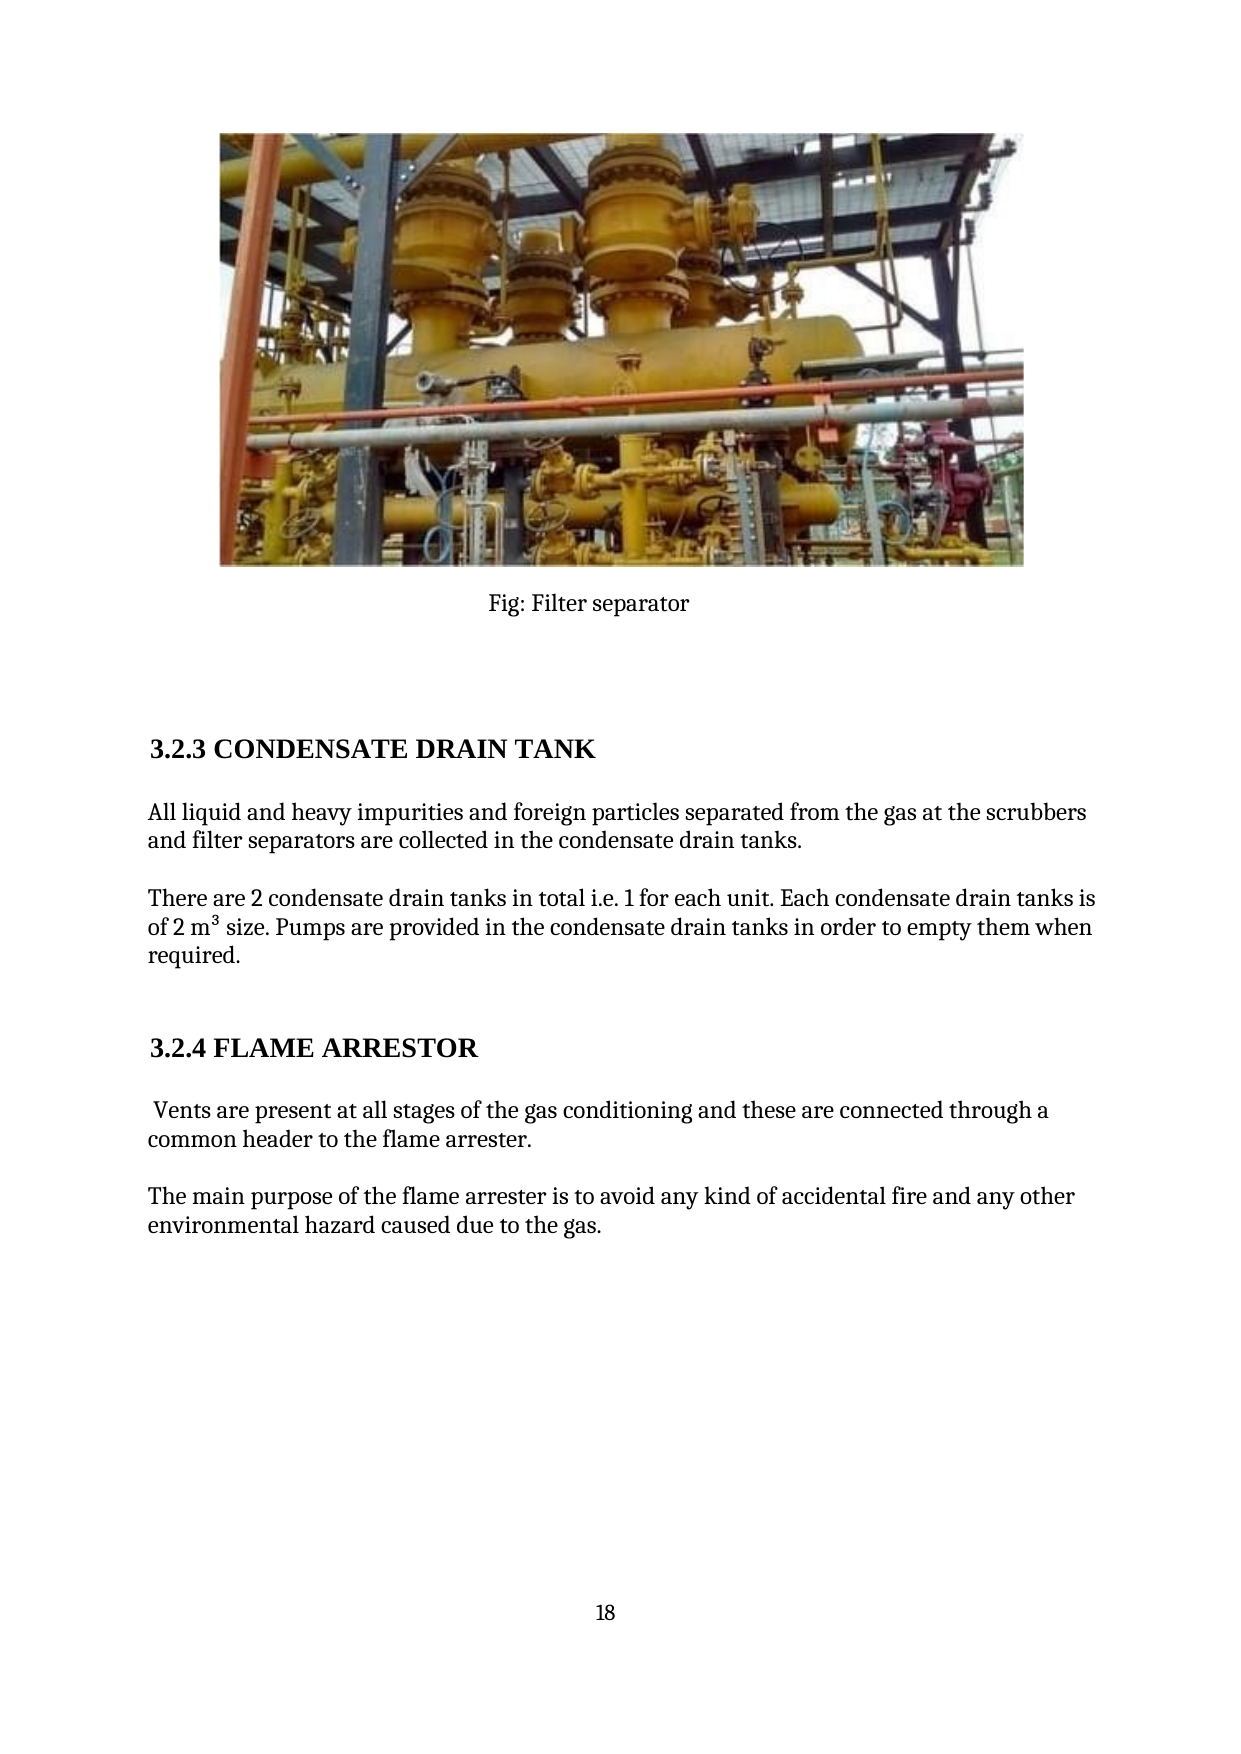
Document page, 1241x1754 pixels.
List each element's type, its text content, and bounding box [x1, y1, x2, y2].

text All liquid and heavy impurities and foreign particles separated from the gas at the scrubbers and filter separators are collected in the condensate drain tanks. [148, 797, 1107, 855]
subtitle 3.2.3 CONDENSATE DRAIN TANK [150, 733, 1107, 765]
text There are 2 condensate drain tanks in total i.e. 1 for each unit. Each condensate drain tanks is of 2 m³ size. Pumps are provided in the condensate drain tanks in order to empty them when required. [148, 884, 1107, 970]
picture [219, 133, 1024, 567]
text Vents are present at all stages of the gas conditioning and these are connected through a common header to the flame arrester. [148, 1096, 1107, 1153]
subtitle 3.2.4 FLAME ARRESTOR [150, 1031, 1107, 1063]
text Fig: Filter separator [103, 589, 1107, 618]
text The main purpose of the flame arrester is to avoid any kind of accidental fire and any other environmental hazard caused due to the gas. [148, 1182, 1107, 1239]
